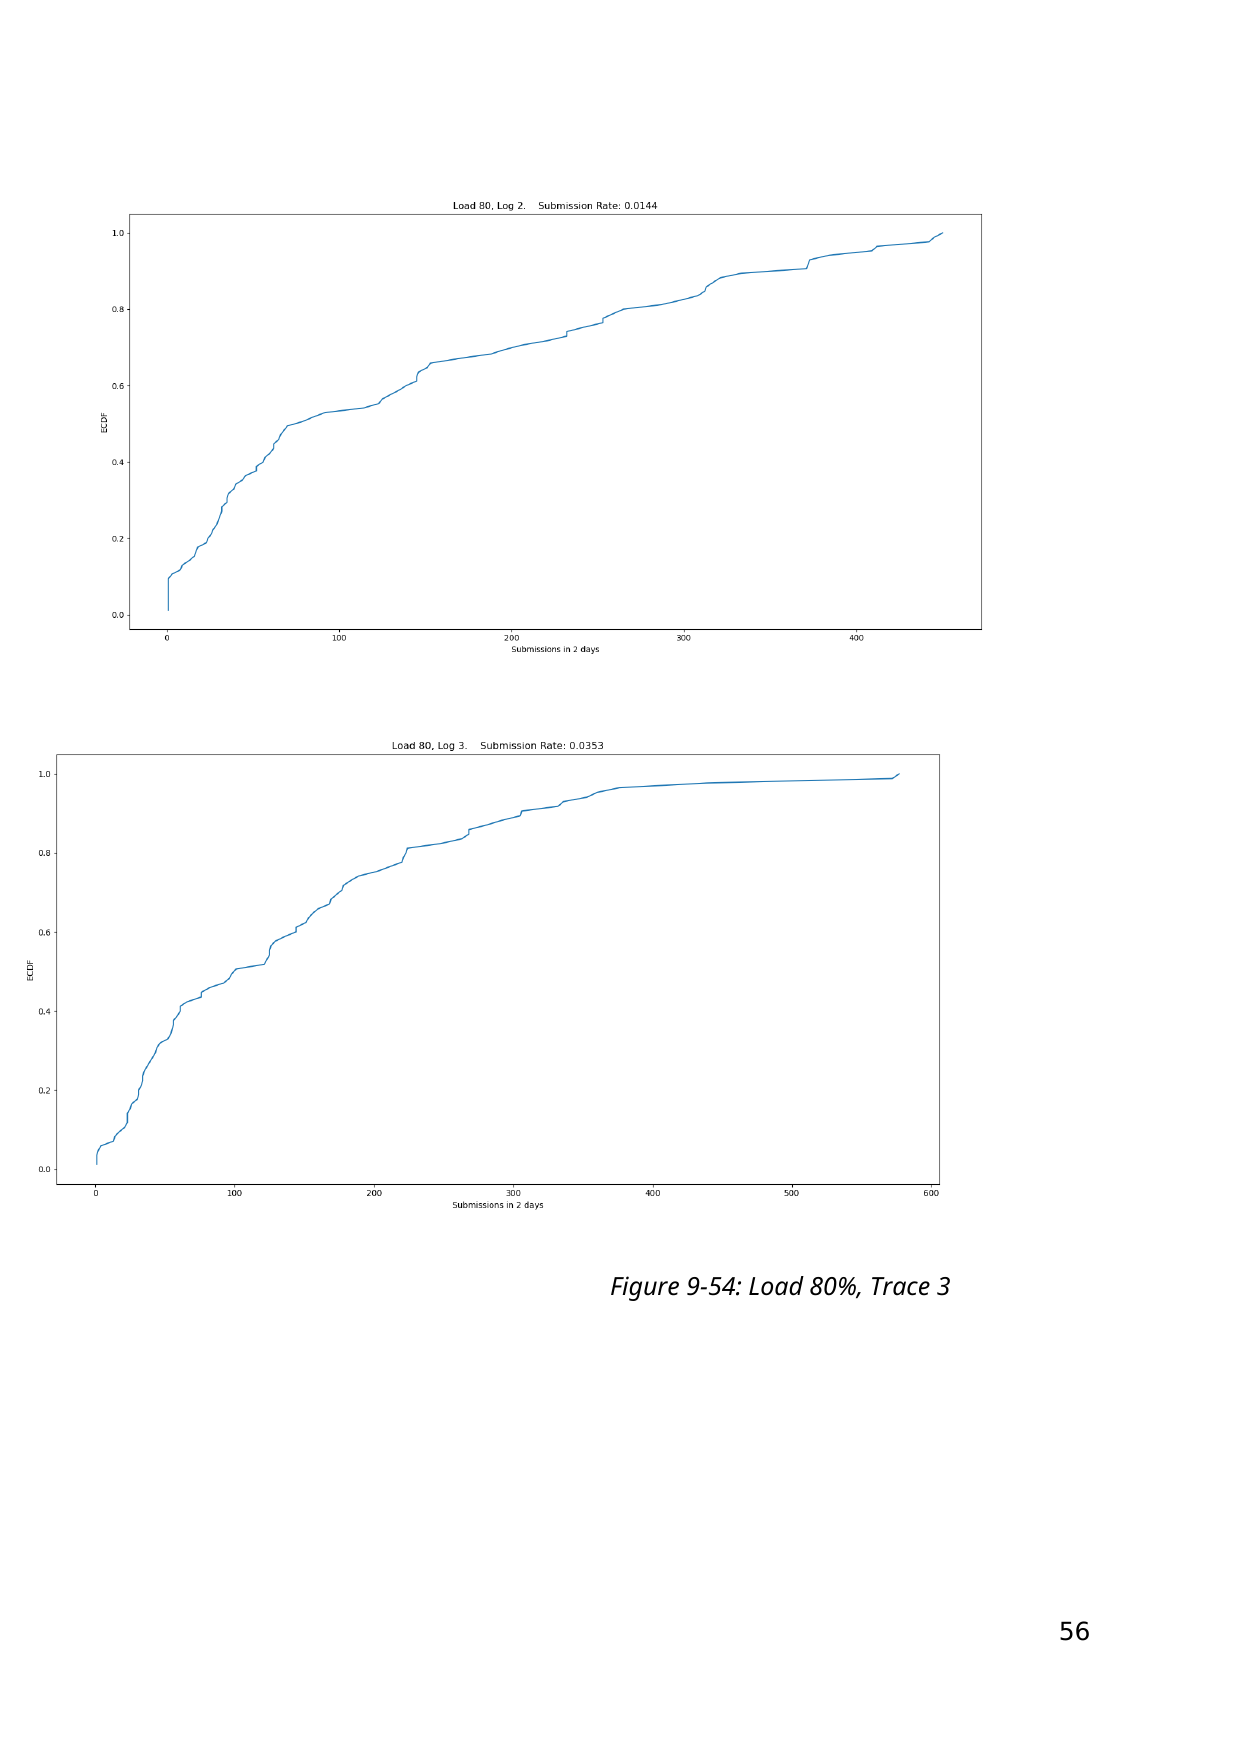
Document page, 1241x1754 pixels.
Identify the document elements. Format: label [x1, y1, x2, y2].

picture [0, 150, 1091, 1245]
